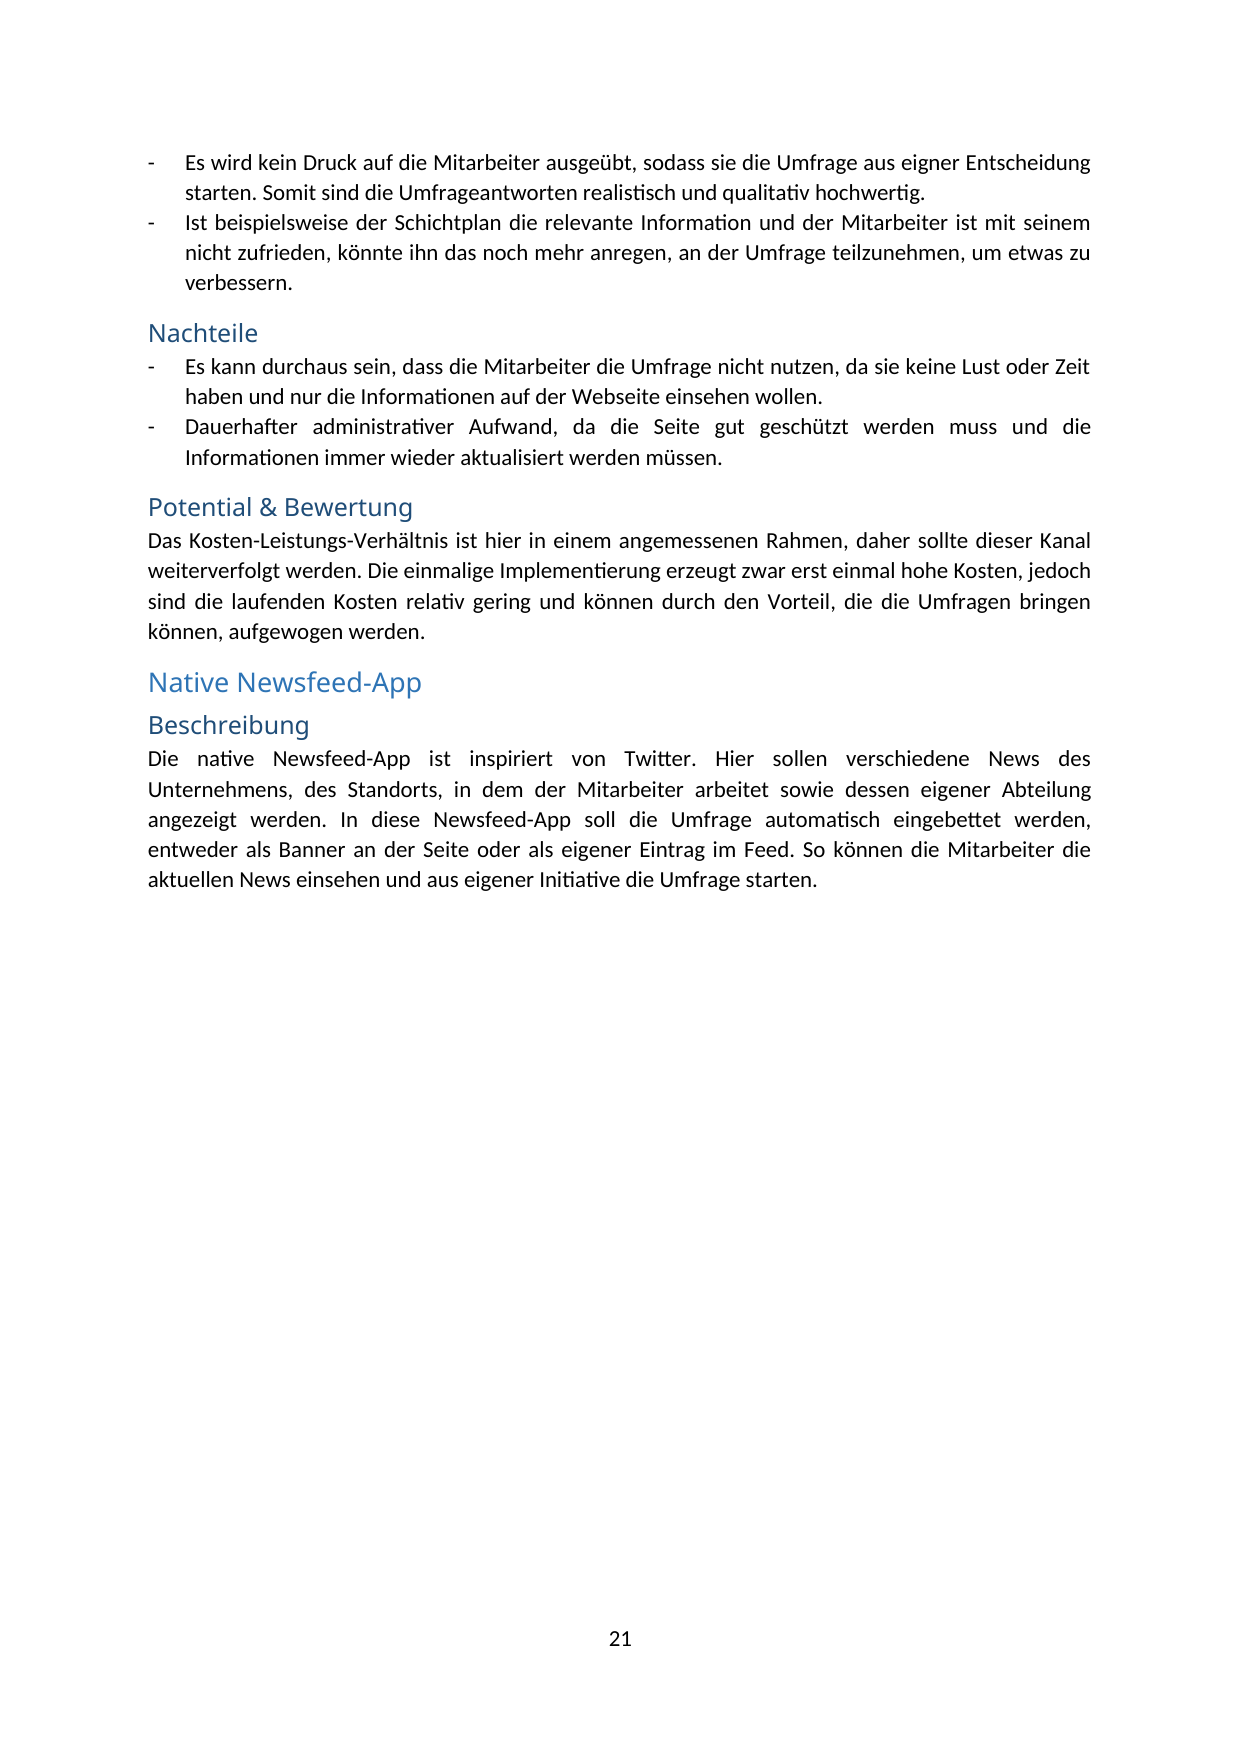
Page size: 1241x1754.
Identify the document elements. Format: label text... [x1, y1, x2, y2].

list Es wird kein Druck auf die Mitarbeiter ausgeübt, sodass sie die Umfrage aus eigner Entscheidung starten. Somit sind die Umfrageantworten realistisch und qualitativ hochwertig. [148, 148, 1093, 206]
subtitle Native Newsfeed-App [148, 664, 1093, 701]
text Die native Newsfeed-App ist inspiriert von Twitter. Hier sollen verschiedene News des Unternehmens, des Standorts, in dem der Mitarbeiter arbeitet sowie dessen eigener Abteilung angezeigt werden. In diese Newsfeed-App soll die Umfrage automatisch eingebettet werden, entweder als Banner an der Seite oder als eigener Eintrag im Feed. So können die Mitarbeiter die aktuellen News einsehen und aus eigener Initiative die Umfrage starten. [148, 744, 1093, 893]
list Dauerhafter administrativer Aufwand, da die Seite gut geschützt werden muss und die Informationen immer wieder aktualisiert werden müssen. [148, 412, 1093, 471]
text Das Kosten-Leistungs-Verhältnis ist hier in einem angemessenen Rahmen, daher sollte dieser Kanal weiterverfolgt werden. Die einmalige Implementierung erzeugt zwar erst einmal hohe Kosten, jedoch sind die laufenden Kosten relativ gering und können durch den Vorteil, die die Umfragen bringen können, aufgewogen werden. [148, 526, 1093, 645]
subtitle Beschreibung [148, 708, 1093, 742]
list Ist beispielsweise der Schichtplan die relevante Information und der Mitarbeiter ist mit seinem nicht zufrieden, könnte ihn das noch mehr anregen, an der Umfrage teilzunehmen, um etwas zu verbessern. [148, 208, 1093, 296]
subtitle Potential & Bewertung [148, 489, 1093, 524]
list Es kann durchaus sein, dass die Mitarbeiter die Umfrage nicht nutzen, da sie keine Lust oder Zeit haben und nur die Informationen auf der Webseite einsehen wollen. [148, 352, 1093, 410]
subtitle Nachteile [148, 315, 1093, 349]
